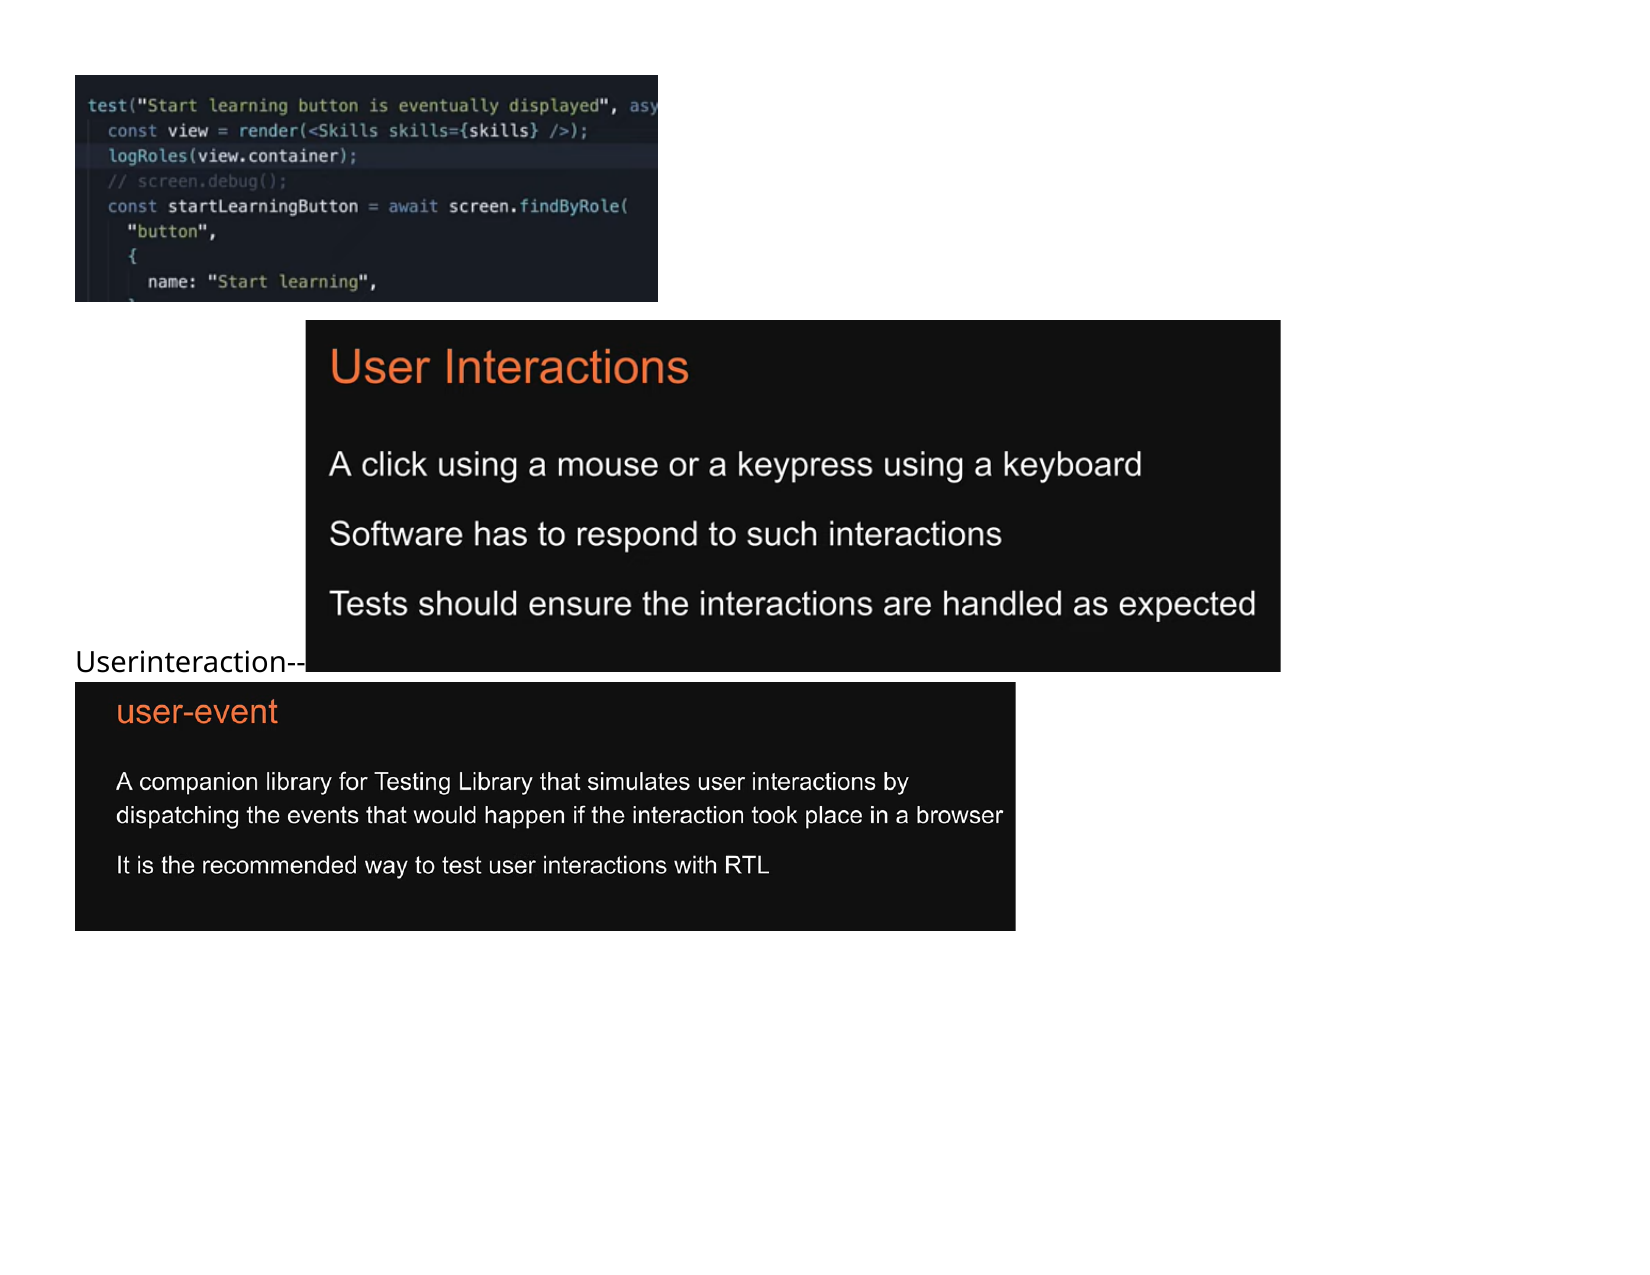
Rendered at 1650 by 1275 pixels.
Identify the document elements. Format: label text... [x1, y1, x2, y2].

picture [75, 682, 1016, 931]
picture [305, 320, 1281, 672]
picture [75, 75, 658, 302]
